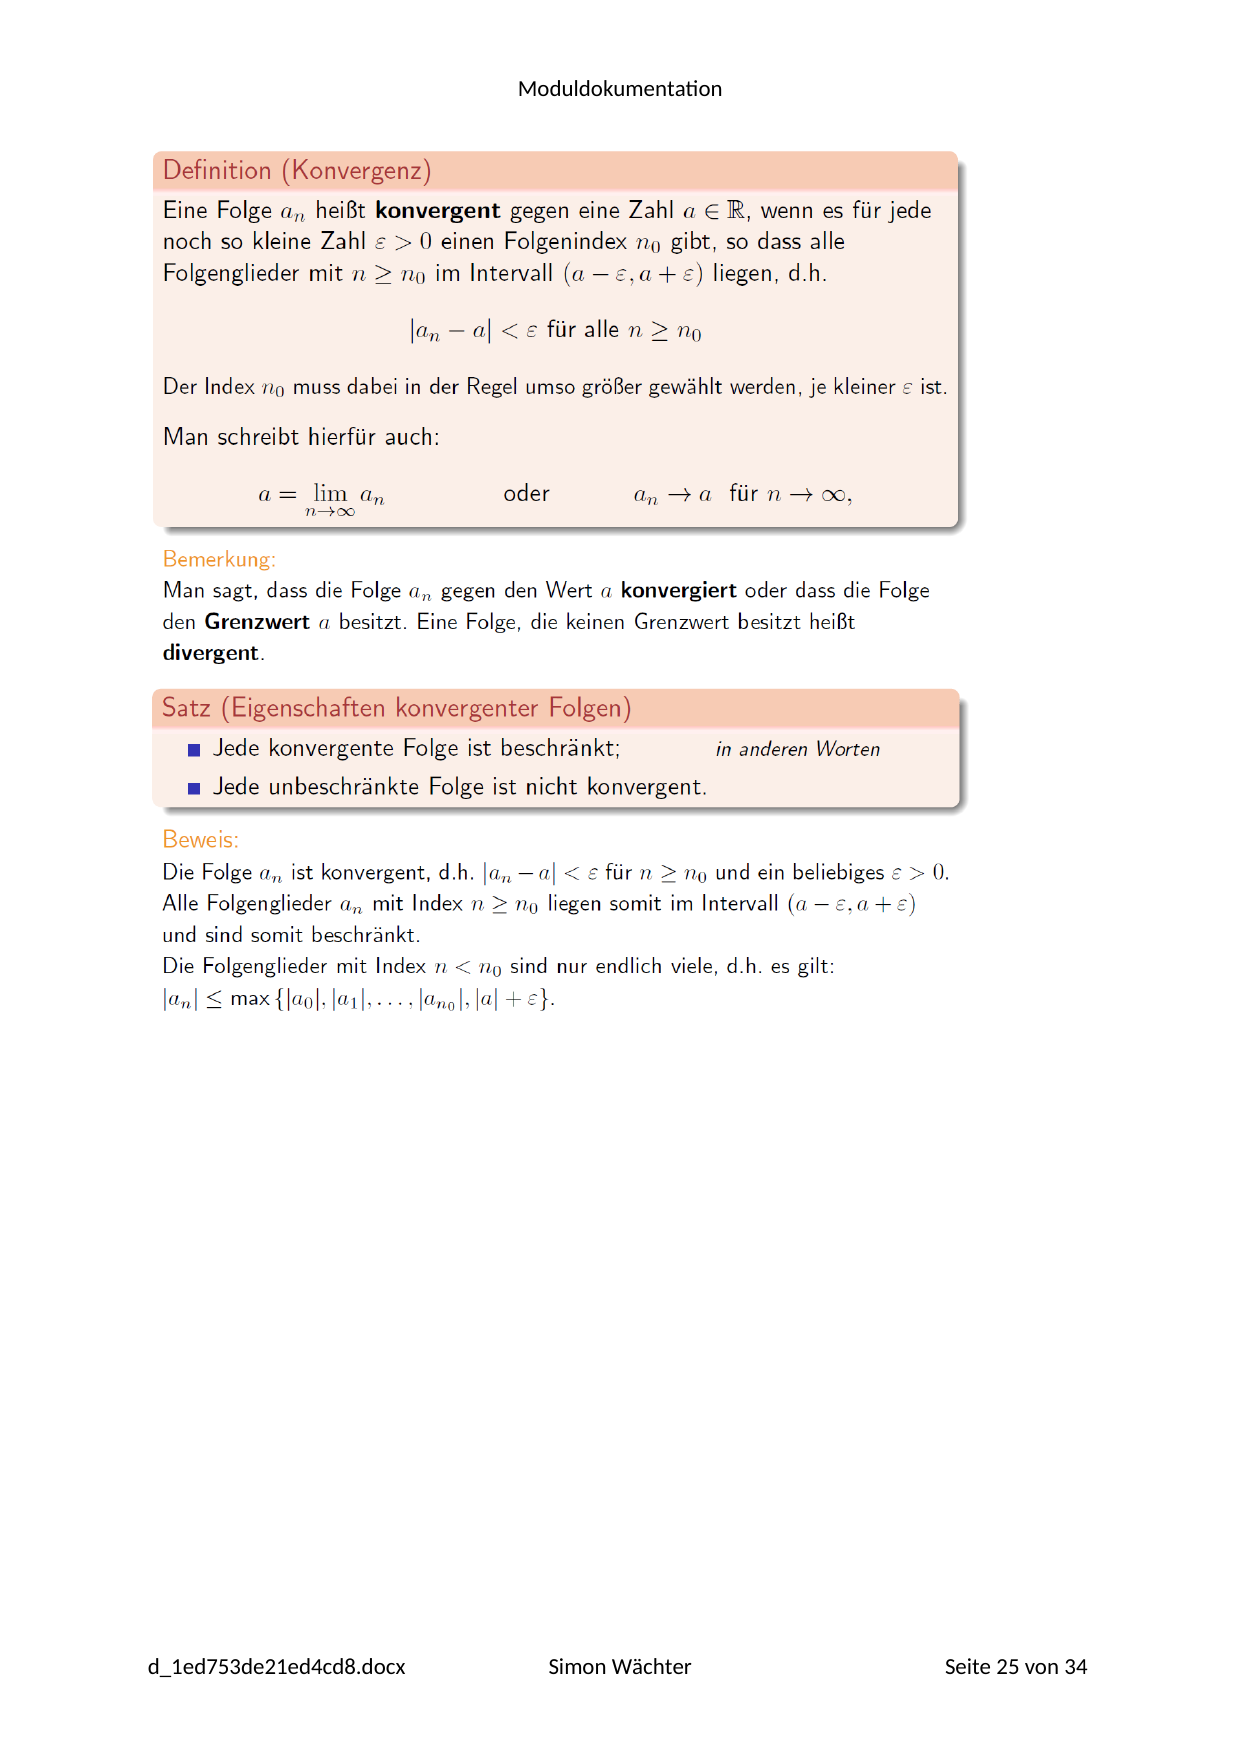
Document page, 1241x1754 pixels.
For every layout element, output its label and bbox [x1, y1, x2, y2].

picture [147, 147, 970, 668]
picture [147, 686, 971, 1024]
